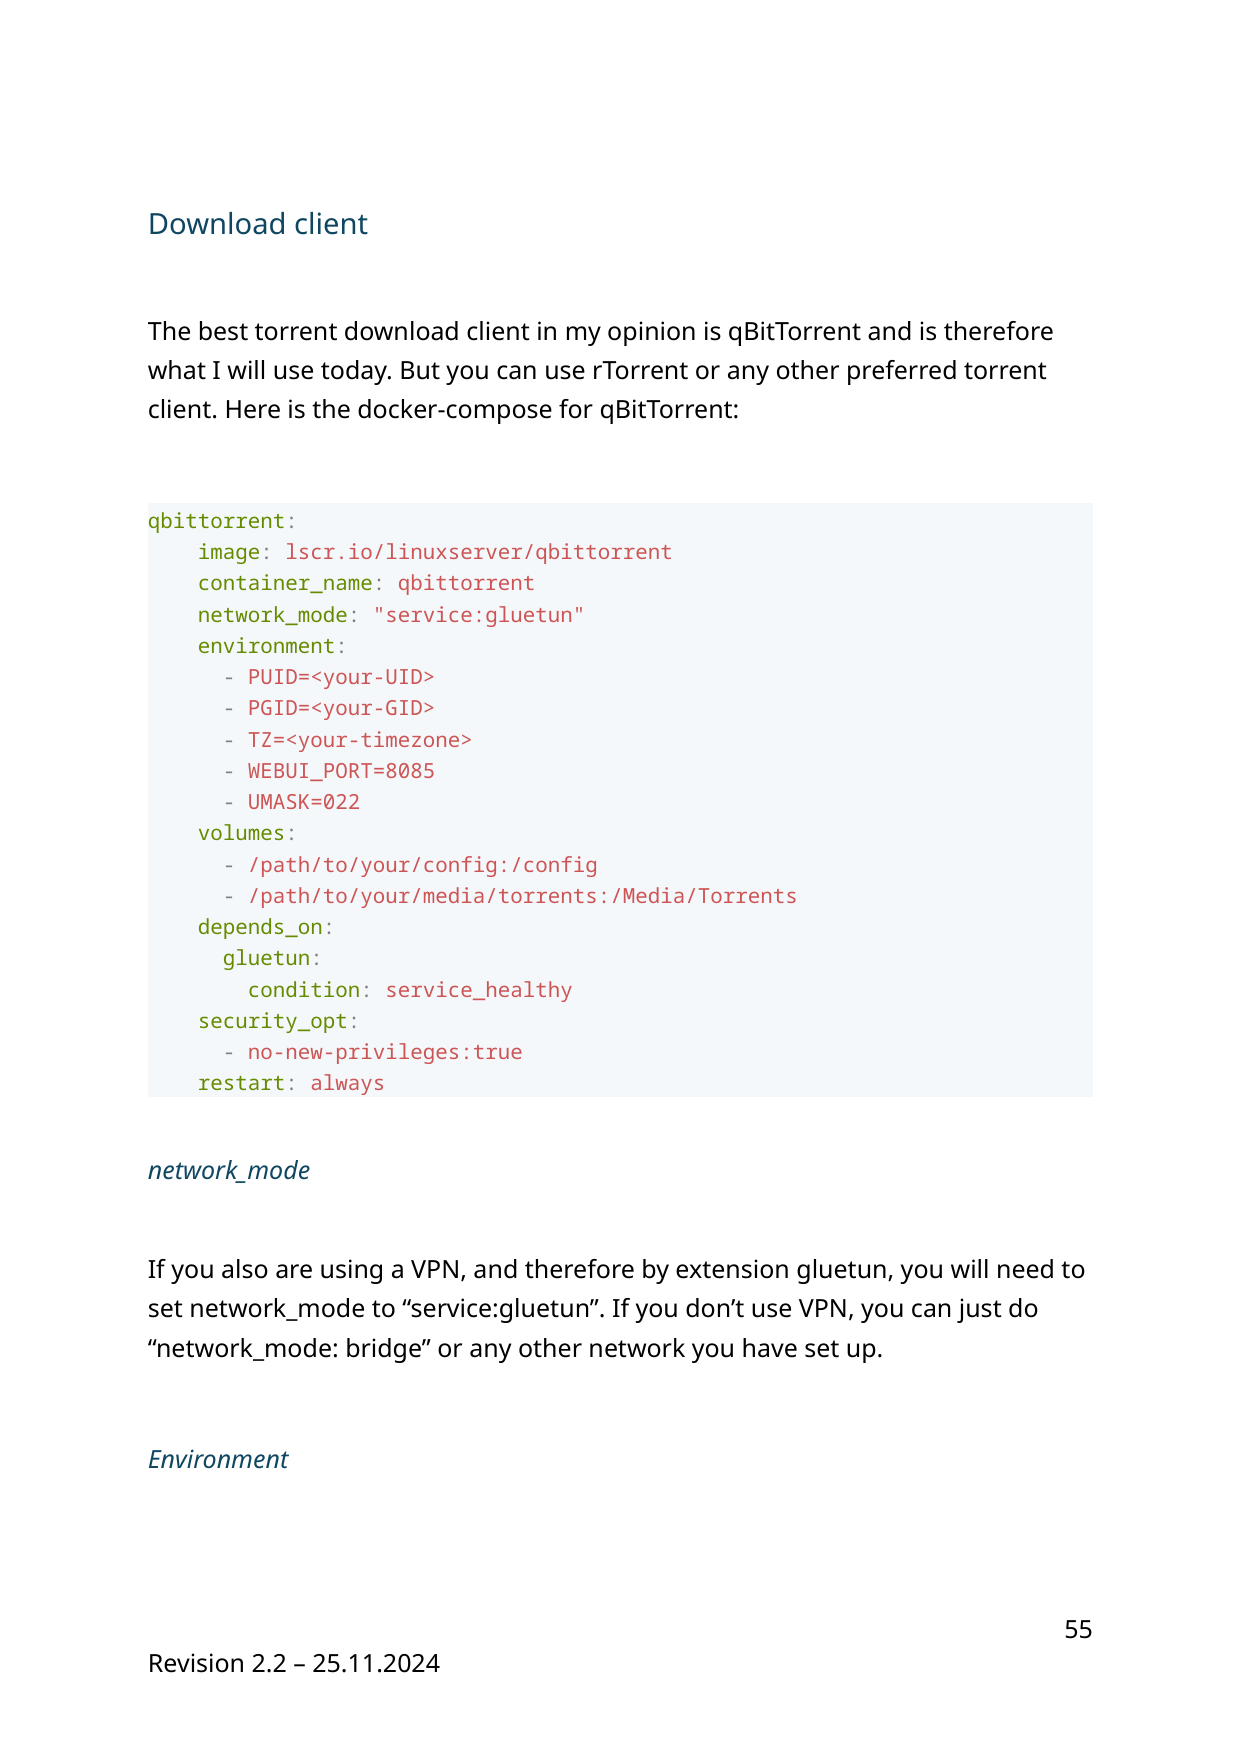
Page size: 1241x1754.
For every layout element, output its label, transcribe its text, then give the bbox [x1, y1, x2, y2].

text - WEBUI_PORT=8085 [148, 753, 1093, 784]
subtitle Environment [148, 1442, 1093, 1476]
text gluetun: [148, 941, 1093, 972]
text image: lscr.io/linuxserver/qbittorrent [148, 534, 1093, 566]
text - TZ=<your-timezone> [148, 722, 1093, 753]
text - no-new-privileges:true [148, 1034, 1093, 1066]
text depends_on: [148, 909, 1093, 941]
text The best torrent download client in my opinion is qBitTorrent and is therefore what I will use today. But you can use rTorrent or any other preferred torrent client. Here is the docker-compose for qBitTorrent: [148, 313, 1093, 426]
text volumes: [148, 816, 1093, 847]
text If you also are using a VPN, and therefore by extension gluetun, you will need to set network_mode to “service:gluetun”. If you don’t use VPN, you can just do “network_mode: bridge” or any other network you have set up. [148, 1252, 1093, 1364]
subtitle Download client [148, 203, 1093, 243]
subtitle network_mode [148, 1153, 1093, 1187]
text - /path/to/your/media/torrents:/Media/Torrents [148, 878, 1093, 909]
text condition: service_healthy [148, 972, 1093, 1003]
text network_mode: "service:gluetun" [148, 597, 1093, 628]
text - PGID=<your-GID> [148, 691, 1093, 722]
text environment: [148, 628, 1093, 659]
text container_name: qbittorrent [148, 566, 1093, 597]
text restart: always [148, 1066, 1093, 1097]
text - UMASK=022 [148, 784, 1093, 816]
text - /path/to/your/config:/config [148, 847, 1093, 878]
text - PUID=<your-UID> [148, 659, 1093, 691]
text security_opt: [148, 1003, 1093, 1034]
text qbittorrent: [148, 503, 1093, 534]
